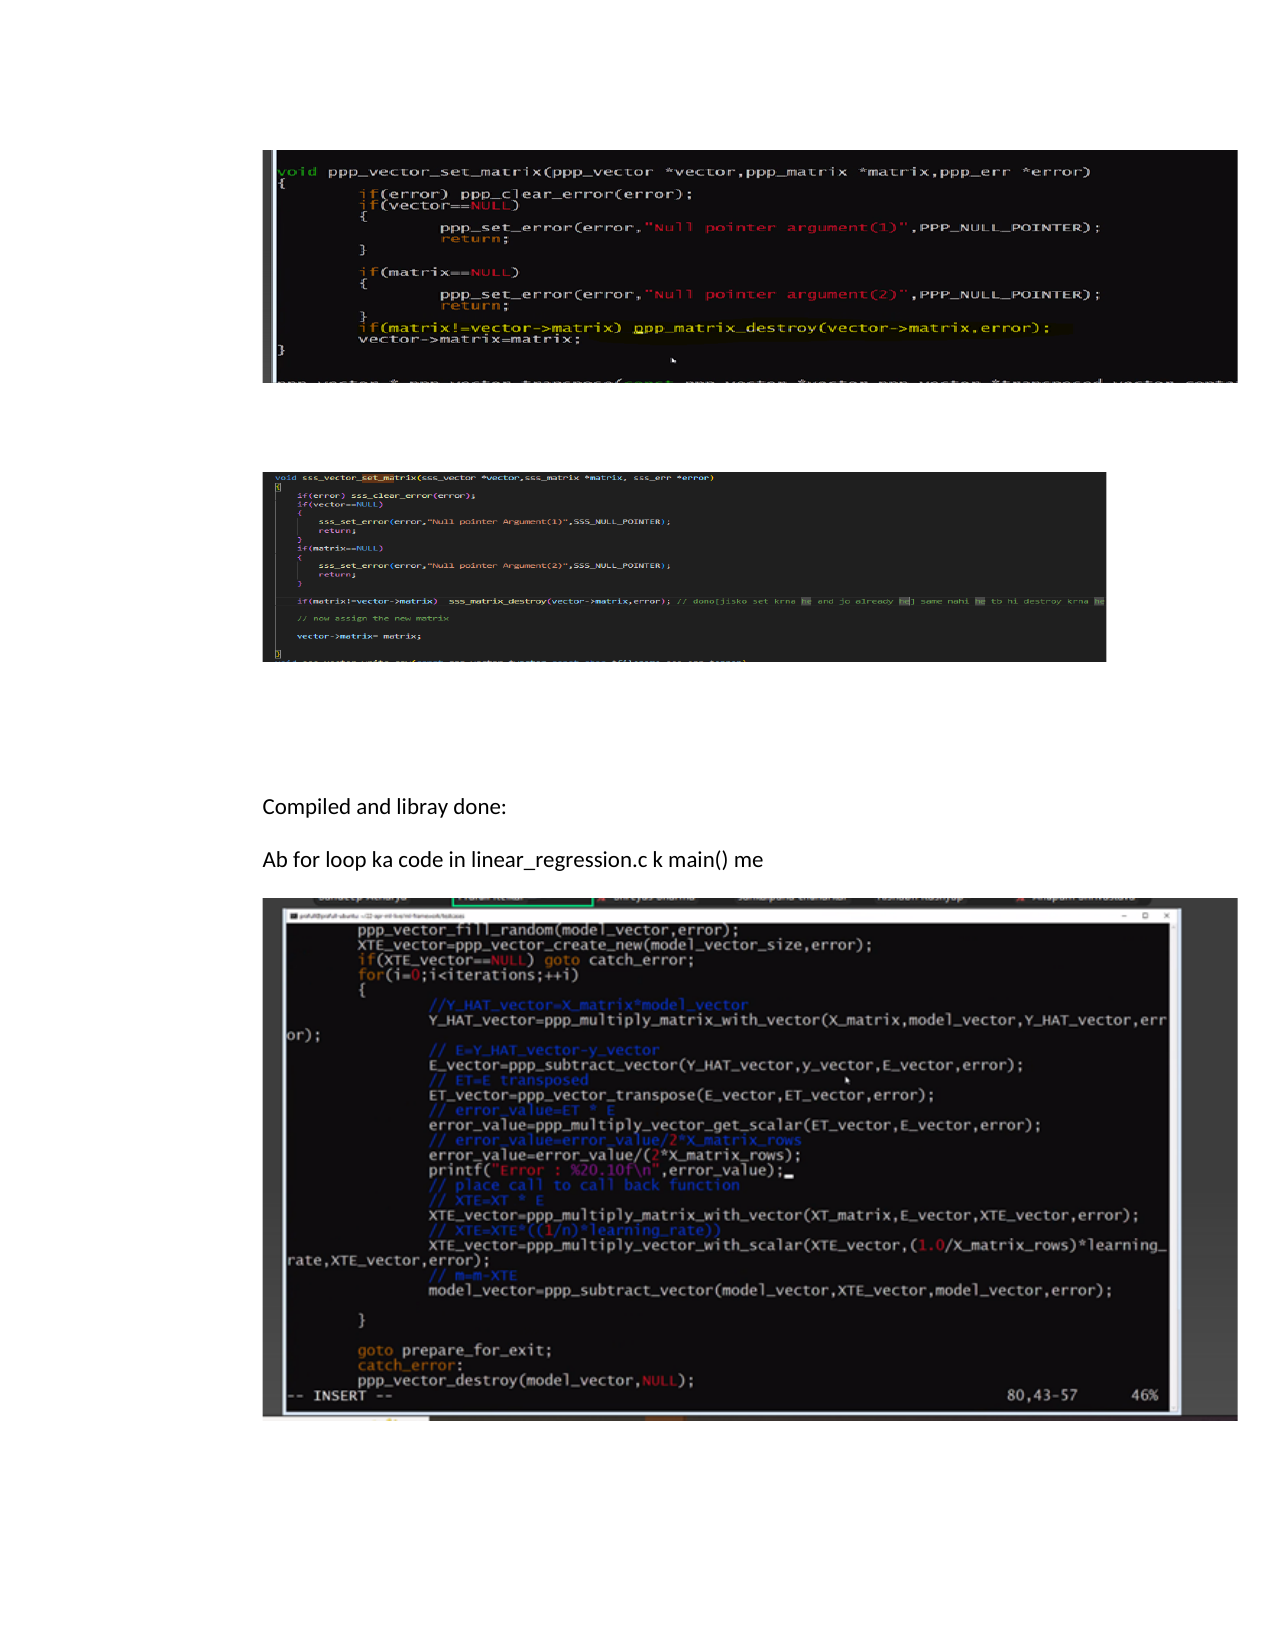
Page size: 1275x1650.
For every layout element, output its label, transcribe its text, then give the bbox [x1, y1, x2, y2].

text Compiled and libray done: [187, 792, 1125, 820]
picture [262, 898, 1238, 1421]
picture [262, 472, 1107, 662]
picture [262, 150, 1238, 383]
text Ab for loop ka code in linear_regression.c k main() me [187, 845, 1125, 873]
